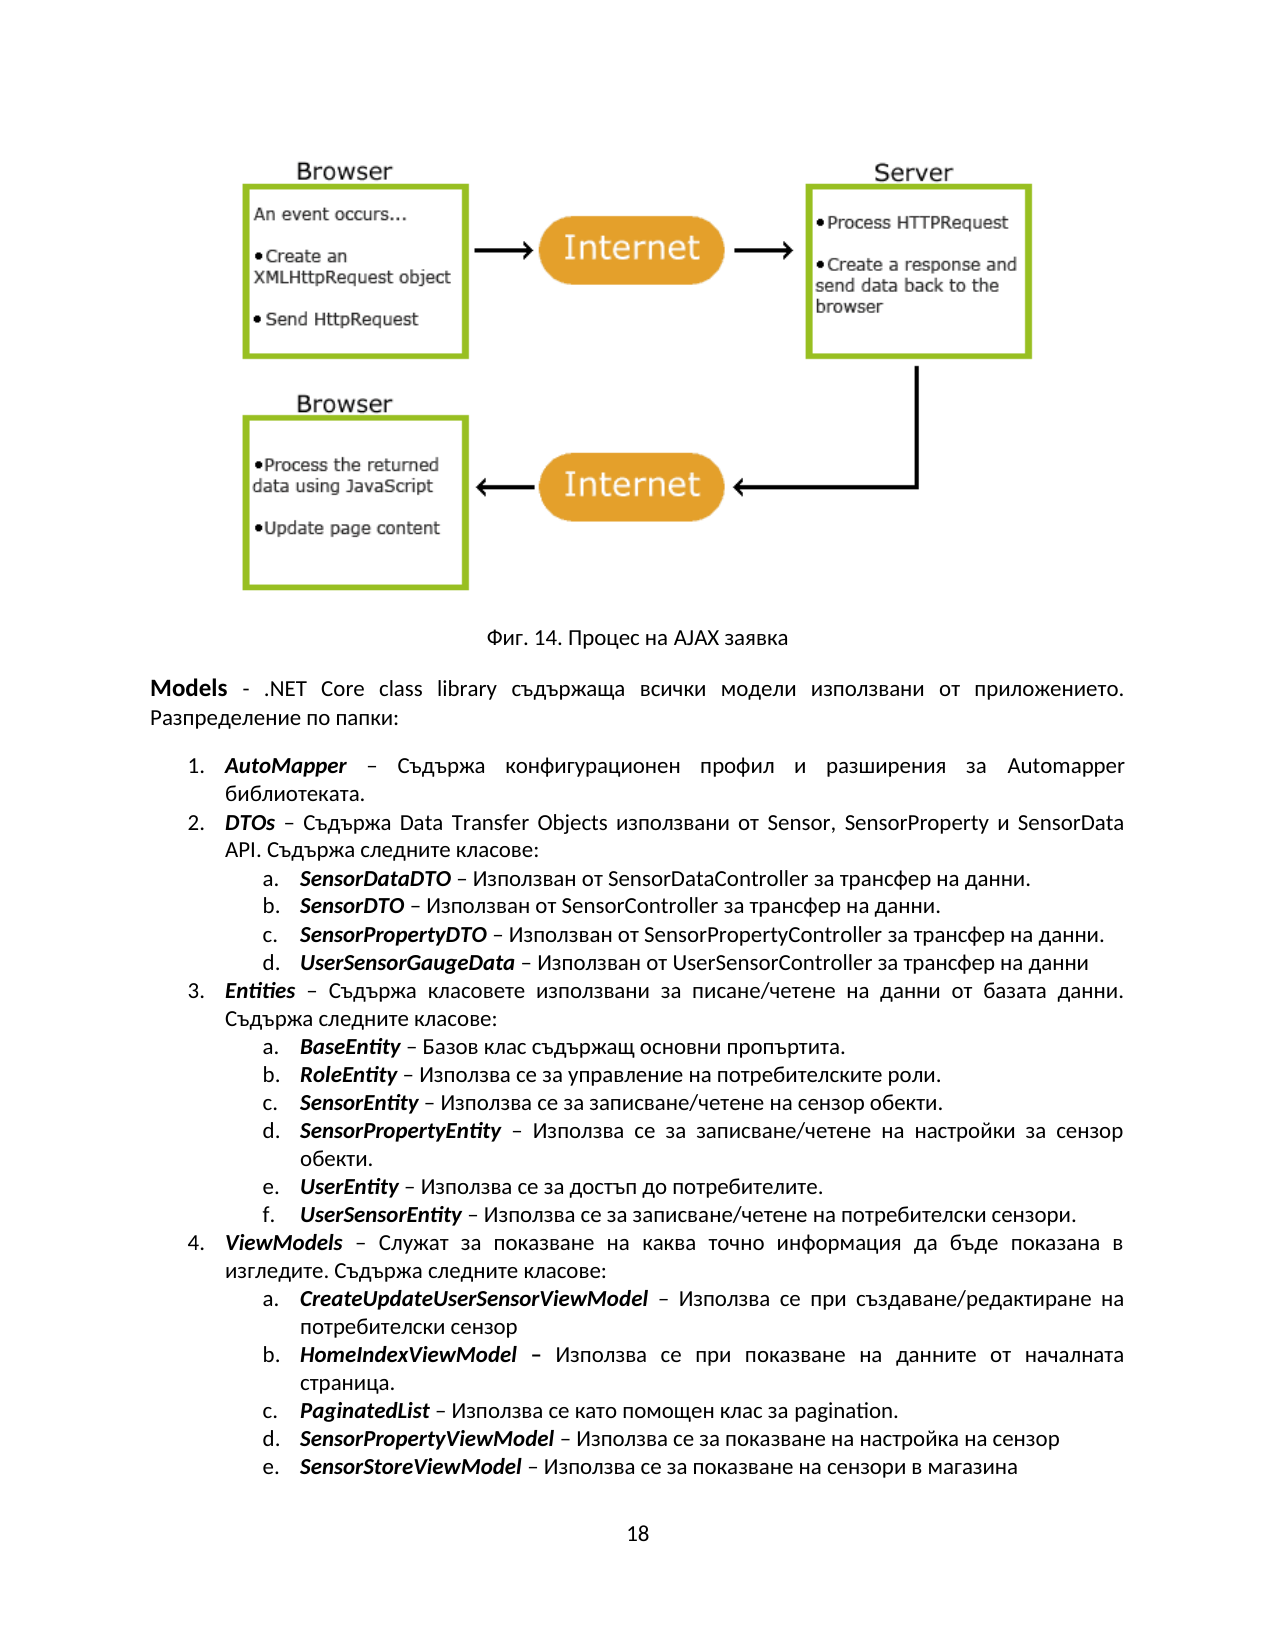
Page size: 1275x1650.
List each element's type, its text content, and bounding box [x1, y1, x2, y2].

list RoleEntity – Използва се за управление на потребителските роли. [262, 1060, 1125, 1088]
text Фиг. 14. Процес на AJAX заявка [150, 623, 1125, 651]
list BaseEntity – Базов клас съдържащ основни пропъртита. [262, 1032, 1125, 1060]
list SensorStoreViewModel – Използва се за показване на сензори в магазина [262, 1452, 1125, 1480]
list ViewModels – Служат за показване на каква точно информация да бъде показана в изгледите. Съдържа следните класове: [187, 1228, 1125, 1284]
list SensorDTO – Използван от SensorController за трансфер на данни. [262, 892, 1125, 920]
list UserSensorEntity – Използва се за записване/четене на потребителски сензори. [262, 1200, 1125, 1228]
list DTOs – Съдържа Data Transfer Objects използвани от Sensor, SensorProperty и SensorData API. Съдържа следните класове: [187, 808, 1125, 864]
list PaginatedList – Използва се като помощен клас за pagination. [262, 1396, 1125, 1424]
picture [240, 150, 1035, 603]
list AutoMapper – Съдържа конфигурационен профил и разширения за Automapper библиотеката. [187, 752, 1125, 808]
list SensorPropertyDTO – Използван от SensorPropertyController за трансфер на данни. [262, 920, 1125, 948]
list SensorDataDTO – Използван от SensorDataController за трансфер на данни. [262, 864, 1125, 892]
text Models - .NET Core class library съдържаща всички модели използвани от приложението. Разпределение по папки: [150, 672, 1125, 731]
list UserEntity – Използва се за достъп до потребителите. [262, 1172, 1125, 1200]
list SensorPropertyEntity – Използва се за записване/четене на настройки за сензор обекти. [262, 1116, 1125, 1172]
list SensorPropertyViewModel – Използва се за показване на настройка на сензор [262, 1424, 1125, 1452]
list HomeIndexViewModel – Използва се при показване на данните от началната страница. [262, 1340, 1125, 1396]
list SensorEntity – Използва се за записване/четене на сензор обекти. [262, 1088, 1125, 1116]
list CreateUpdateUserSensorViewModel – Използва се при създаване/редактиране на потребителски сензор [262, 1284, 1125, 1340]
list UserSensorGaugeData – Използван от UserSensorController за трансфер на данни [262, 948, 1125, 976]
list Entities – Съдържа класовете използвани за писане/четене на данни от базата данни. Съдържа следните класове: [187, 976, 1125, 1032]
